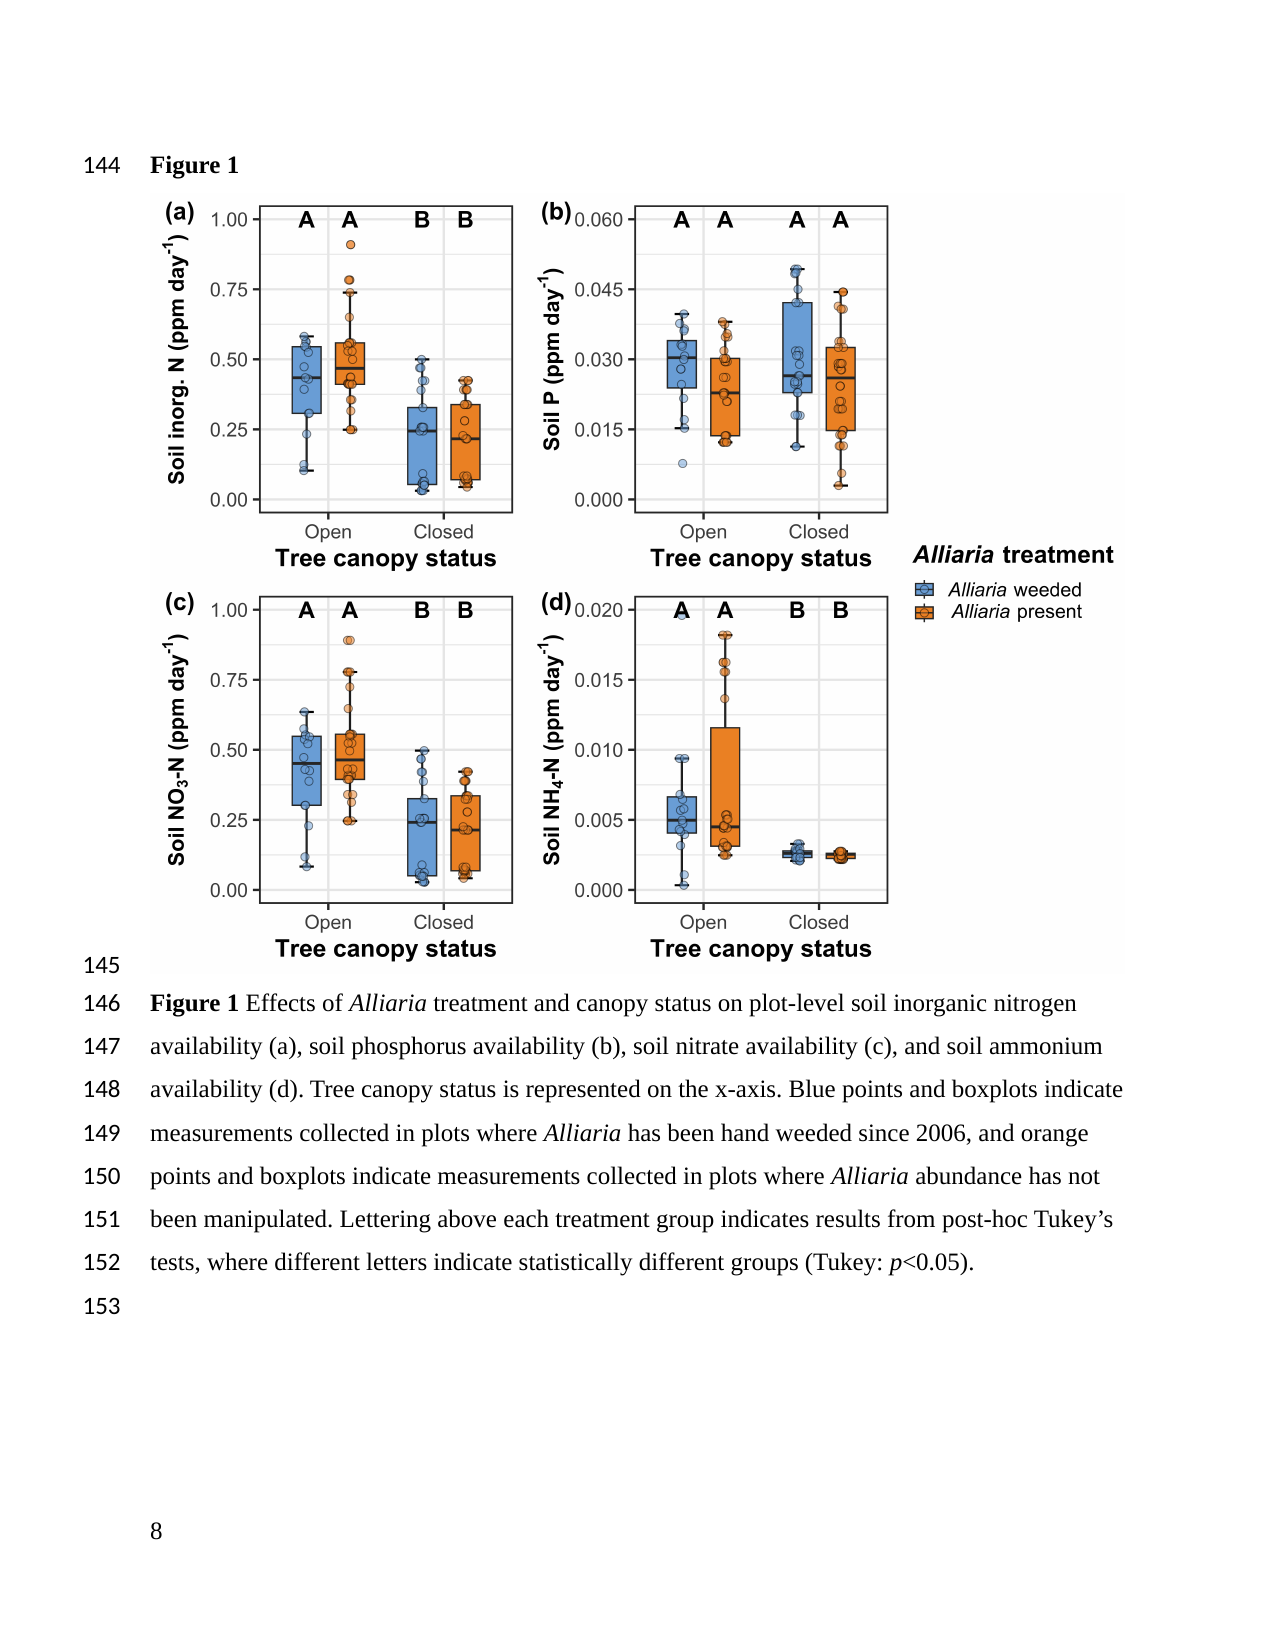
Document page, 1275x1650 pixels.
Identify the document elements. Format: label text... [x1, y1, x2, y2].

text Figure 1 [150, 150, 1125, 179]
text Figure 1 Effects of Alliaria treatment and canopy status on plot-level soil inorganic nitrogen availability (a), soil phosphorus availability (b), soil nitrate availability (c), and soil ammonium availability (d). Tree canopy status is represented on the x-axis. Blue points and boxplots indicate measurements collected in plots where Alliaria has been hand weeded since 2006, and orange points and boxplots indicate measurements collected in plots where Alliaria abundance has not been manipulated. Lettering above each treatment group indicates results from post-hoc Tukey’s tests, where different letters indicate statistically different groups (Tukey: p<0.05). [150, 988, 1125, 1276]
picture [150, 193, 1125, 974]
